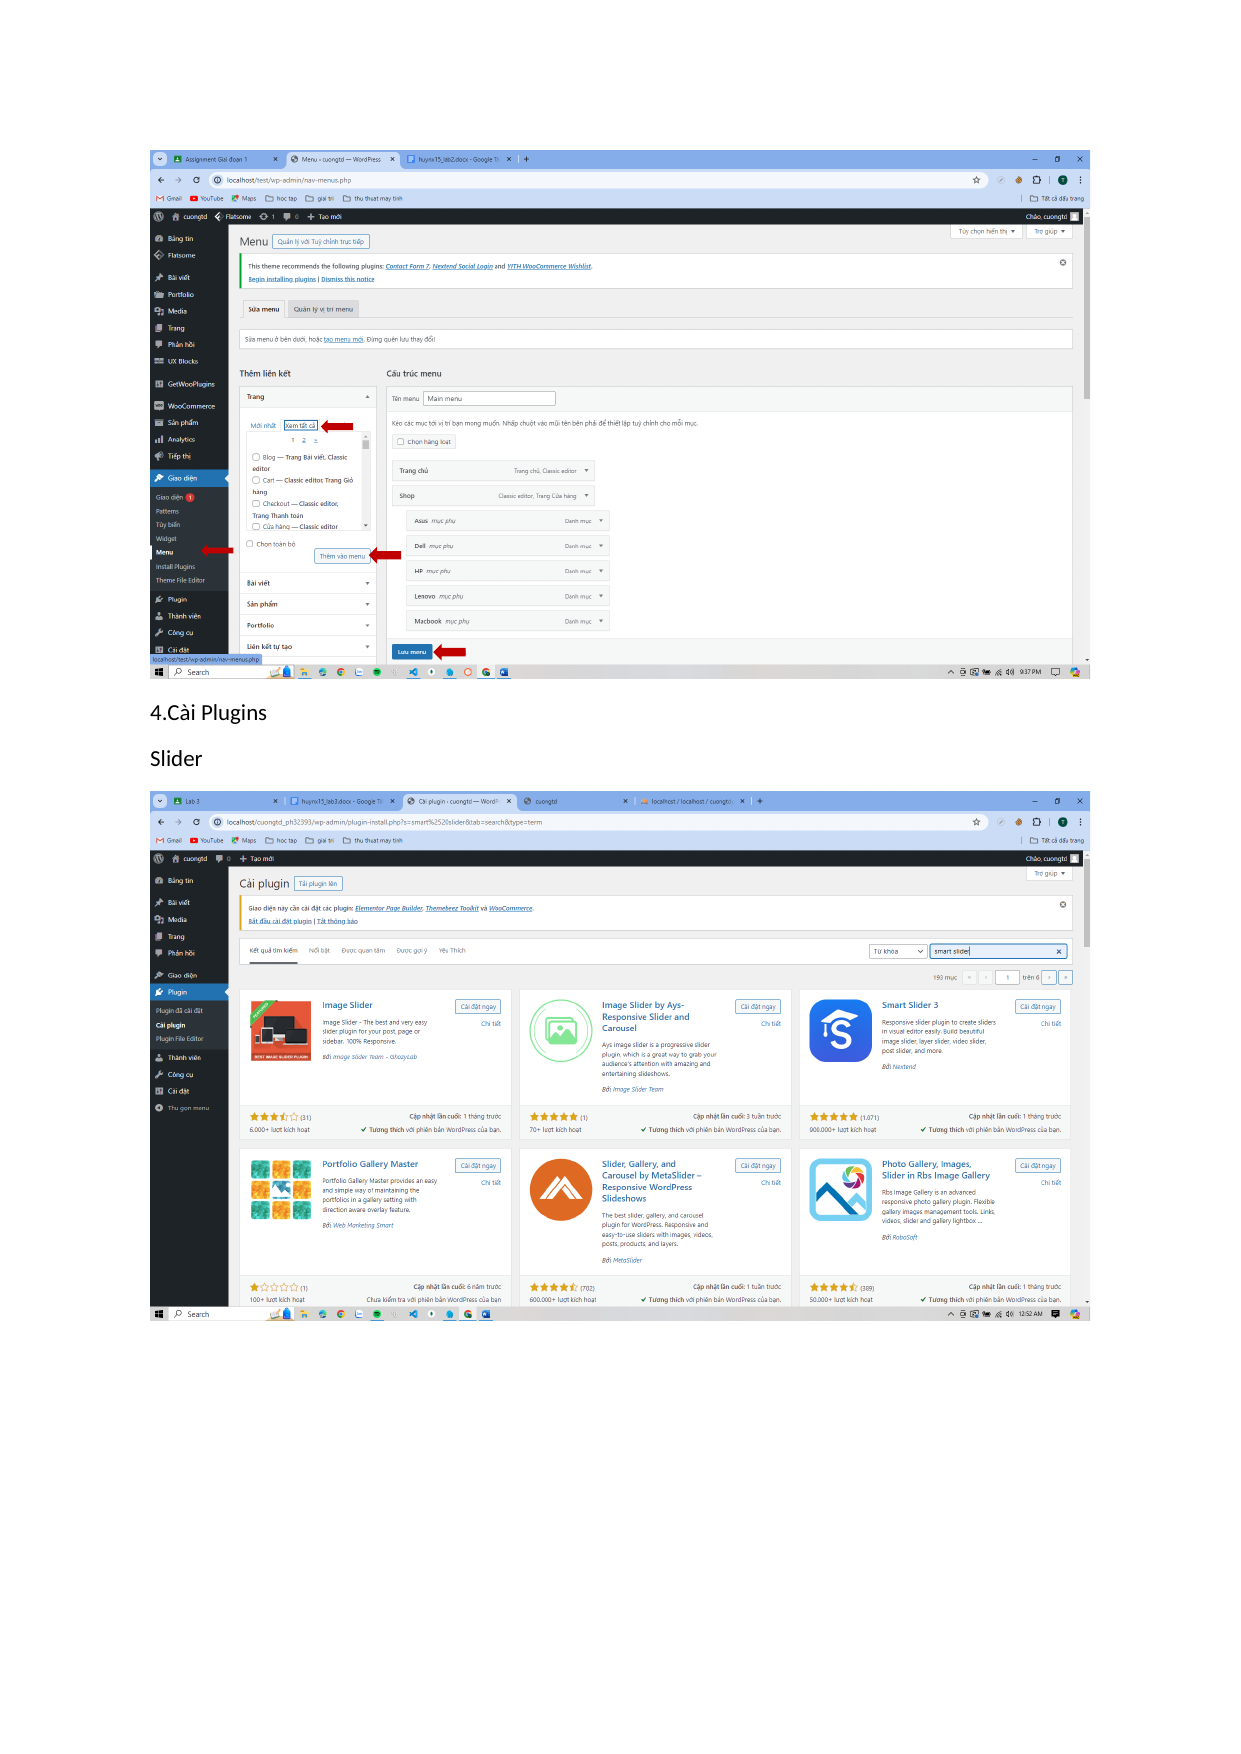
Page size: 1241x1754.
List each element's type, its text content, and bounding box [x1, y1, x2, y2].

picture [150, 150, 1091, 679]
text Slider [150, 744, 1090, 773]
text 4.Cài Plugins [150, 698, 1090, 726]
picture [150, 791, 1091, 1321]
